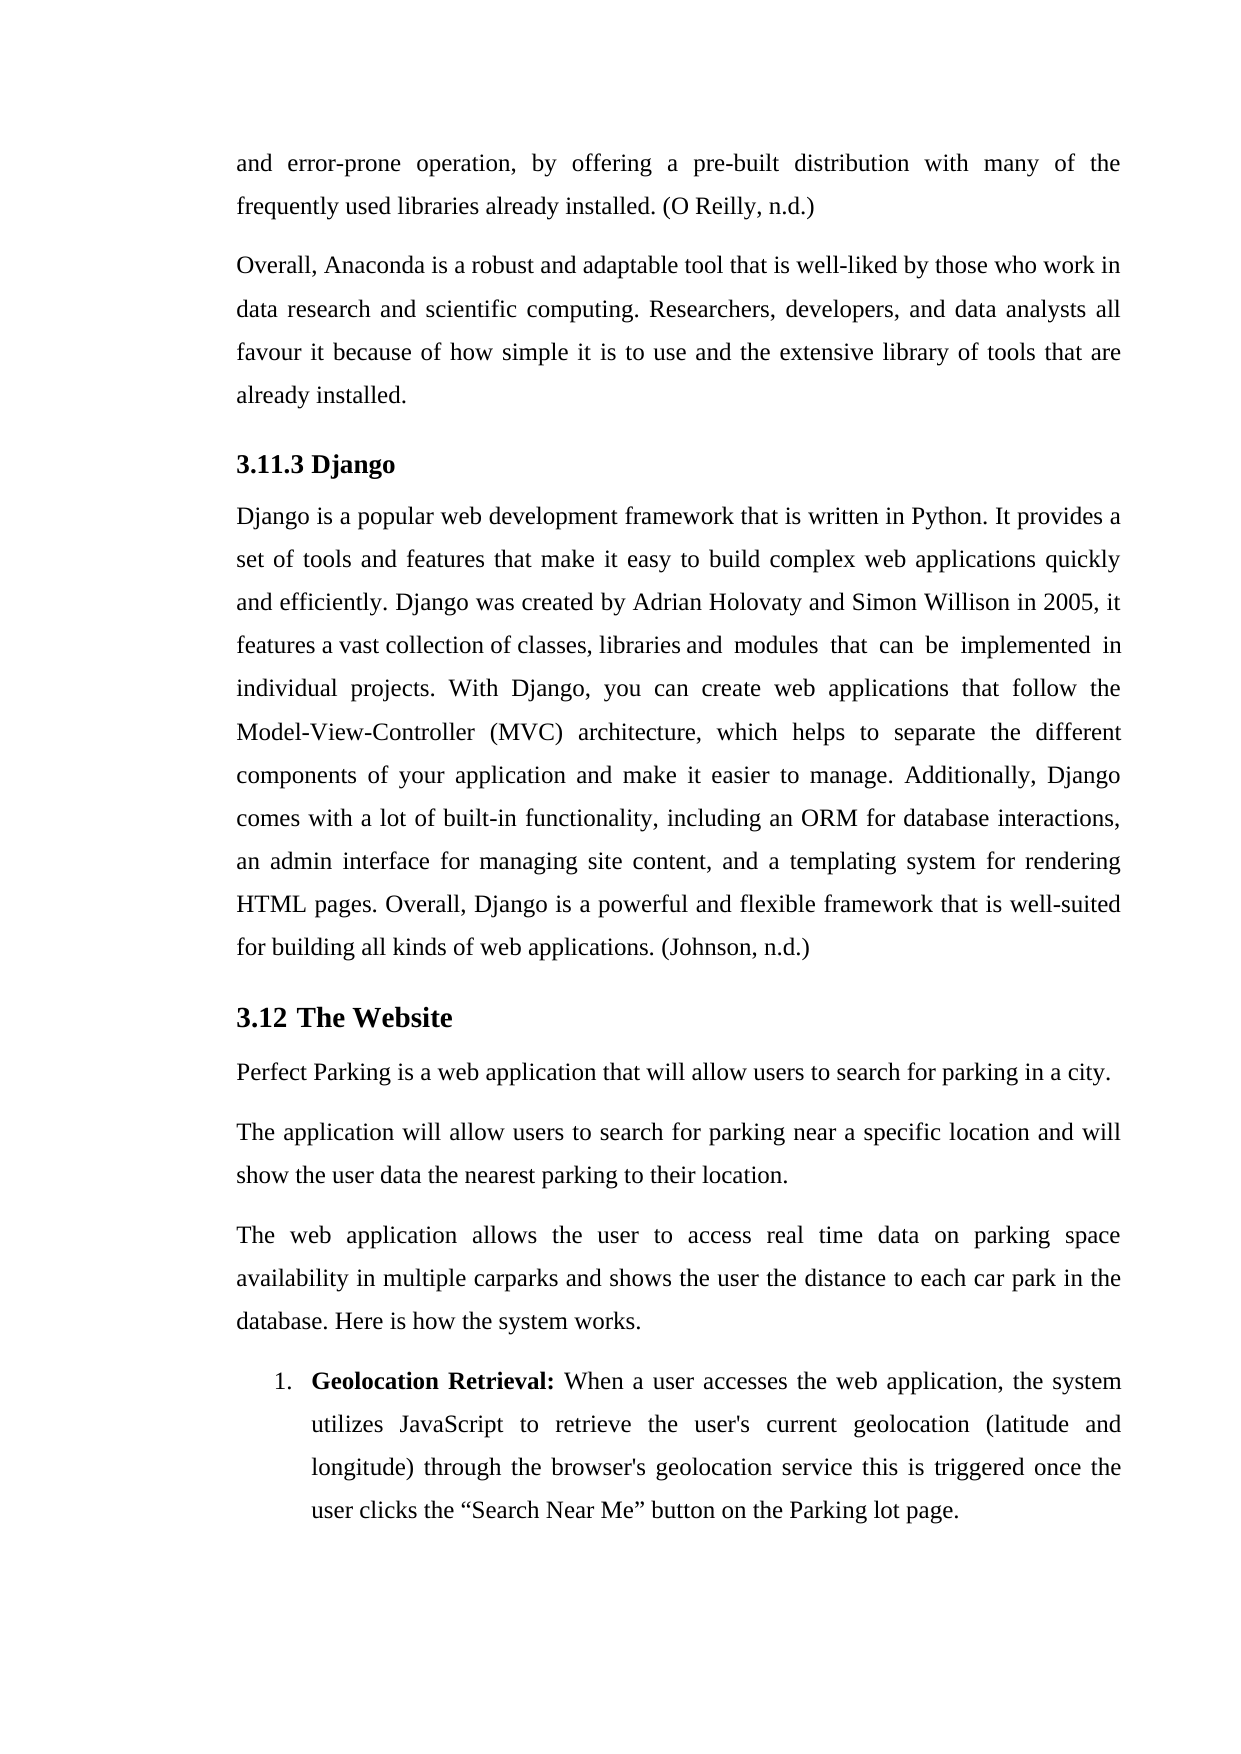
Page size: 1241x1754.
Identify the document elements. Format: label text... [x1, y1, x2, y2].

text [236, 148, 1122, 219]
text Perfect Parking is a web application that will allow users to search for parking in a city. [236, 1057, 1122, 1086]
text The web application allows the user to access real time data on parking space availability in multiple carparks and shows the user the distance to each car park in the database. Here is how the system works. [236, 1220, 1122, 1335]
text The application will allow users to search for parking near a specific location and will show the user data the nearest parking to their location. [236, 1117, 1122, 1189]
list Geolocation Retrieval: When a user accesses the web application, the system utilizes JavaScript to retrieve the user's current geolocation (latitude and longitude) through the browser's geolocation service this is triggered once the user clicks the “Search Near Me” button on the Parking lot page. [274, 1366, 1122, 1524]
text Django is a popular web development framework that is written in Python. It provides a set of tools and features that make it easy to build complex web applications quickly and efficiently. Django was created by Adrian Holovaty and Simon Willison in 2005, it features a vast collection of classes, libraries and modules that can be implemented in individual projects. With Django, you can create web applications that follow the Model-View-Controller (MVC) architecture, which helps to separate the different components of your application and make it easier to manage. Additionally, Django comes with a lot of built-in functionality, including an ORM for database interactions, an admin interface for managing site content, and a templating system for rendering HTML pages. Overall, Django is a powerful and flexible framework that is well-suited for building all kinds of web applications. [236, 501, 1122, 961]
subtitle Django [236, 448, 1122, 479]
text Overall, Anaconda is a robust and adaptable tool that is well-liked by those who work in data research and scientific computing. Researchers, developers, and data analysts all favour it because of how simple it is to use and the extensive library of tools that are already installed. [236, 251, 1122, 409]
subtitle The Website [236, 1000, 1122, 1034]
